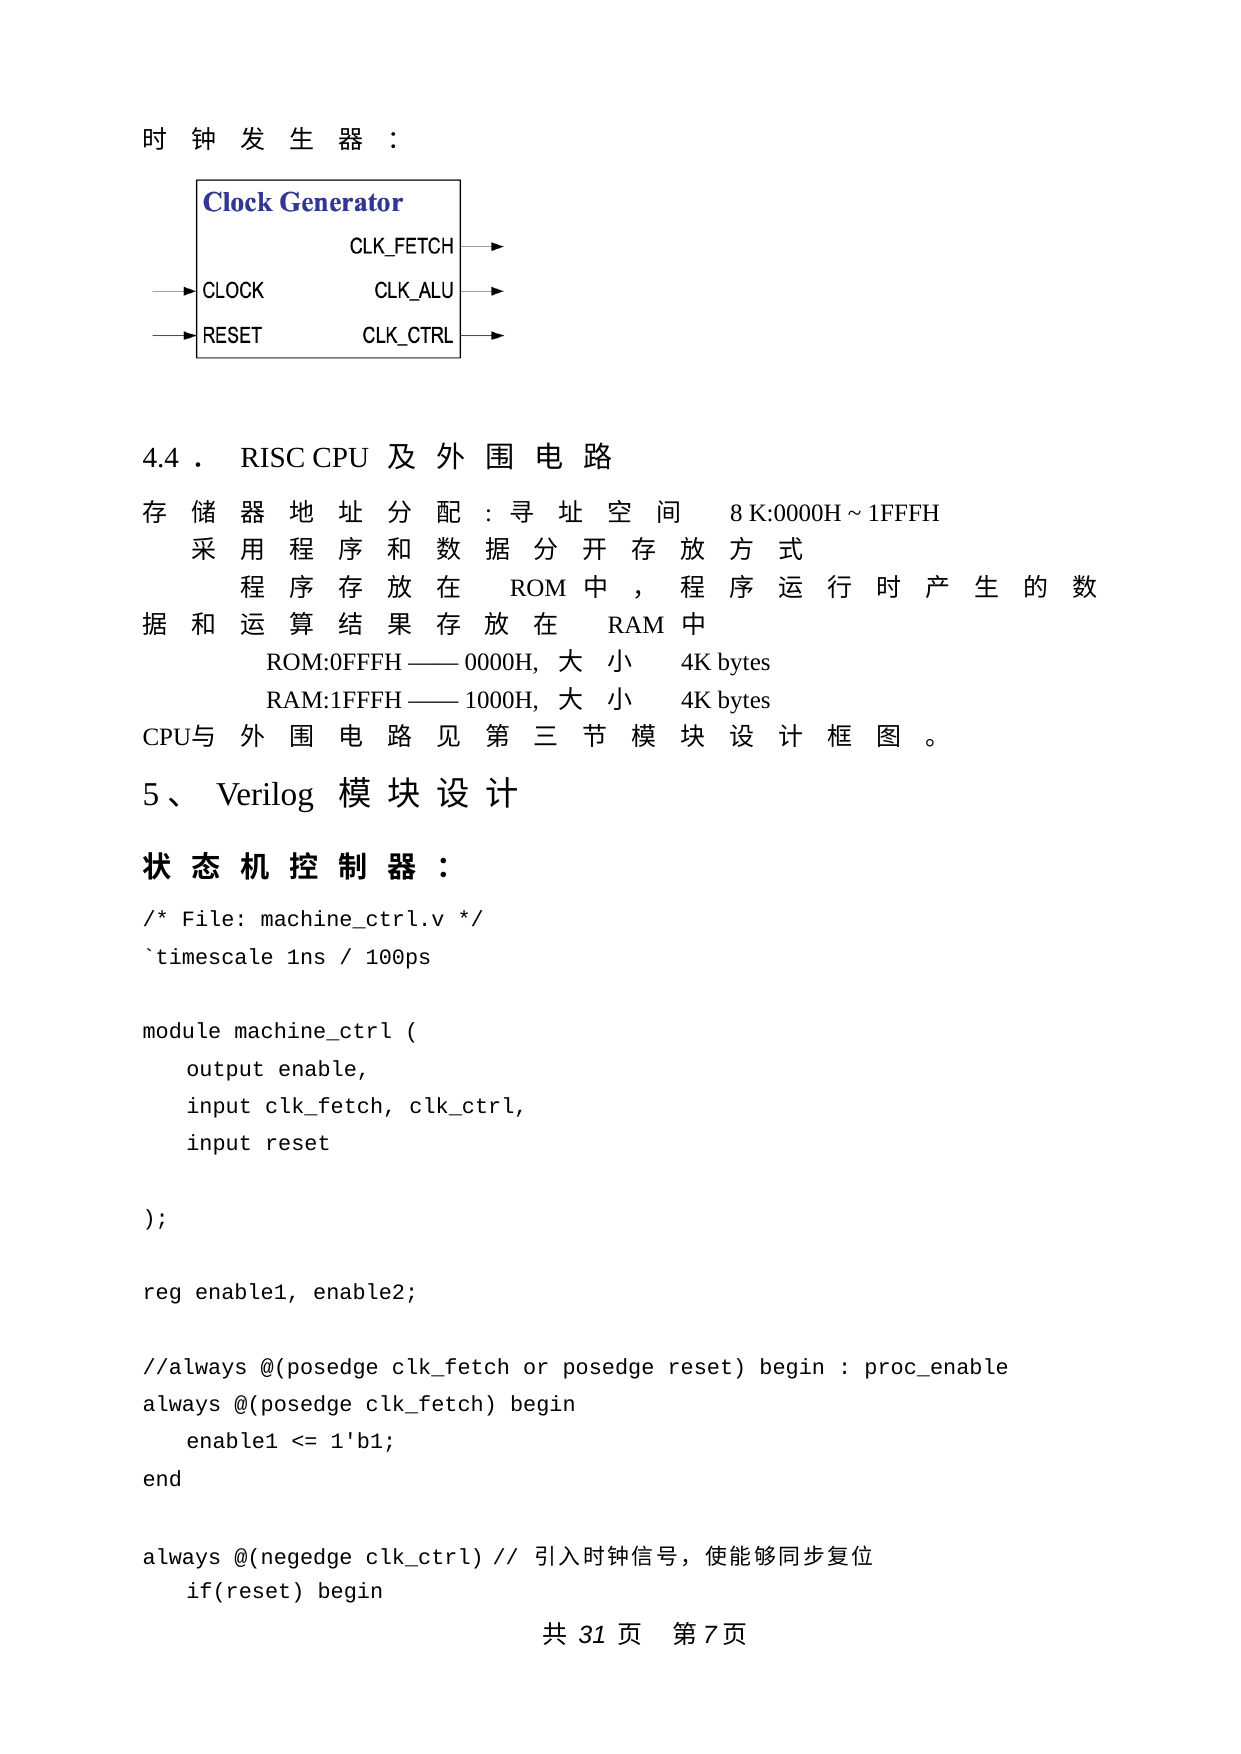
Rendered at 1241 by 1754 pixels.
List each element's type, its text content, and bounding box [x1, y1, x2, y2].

text always @(posedge clk_fetch) begin [142, 1387, 1121, 1424]
text ); [142, 1201, 1121, 1238]
text reg enable1, enable2; [142, 1275, 1121, 1313]
text  RAM:1FFFH —— 1000H, 大小 4K bytes [186, 679, 1121, 716]
text output enable, [142, 1052, 1121, 1089]
text //always @(posedge clk_fetch or posedge reset) begin : proc_enable [142, 1350, 1121, 1387]
text 存储器地址分配:寻址空间 8 K:0000H ~ 1FFFH [142, 492, 1121, 529]
text 5、Verilog 模块设计 [142, 753, 1121, 828]
text  程序存放在 ROM 中，程序运行时产生的数据和运算结果存放在 RAM 中 [142, 567, 1121, 641]
text 时钟发生器： [142, 119, 1121, 157]
text `timescale 1ns / 100ps [142, 940, 1121, 977]
text enable1 <= 1'b1; [142, 1424, 1121, 1462]
text end [142, 1462, 1121, 1499]
picture [142, 166, 513, 371]
text CPU与外围电路见第三节模块设计框图。 [142, 716, 1121, 753]
text  ROM:0FFFH —— 0000H, 大小 4K bytes [186, 641, 1121, 679]
text 4.4．RISC CPU及外围电路 [142, 418, 1121, 492]
text /* File: machine_ctrl.v */ [142, 902, 1121, 940]
text if(reset) begin [142, 1574, 1121, 1611]
text  采用程序和数据分开存放方式 [142, 529, 1121, 567]
text 状态机控制器： [142, 828, 1121, 902]
text always @(negedge clk_ctrl) // 引入时钟信号，使能够同步复位 [142, 1536, 1121, 1574]
text module machine_ctrl ( [142, 1014, 1121, 1052]
text input clk_fetch, clk_ctrl, [142, 1089, 1121, 1126]
text input reset [142, 1126, 1121, 1163]
